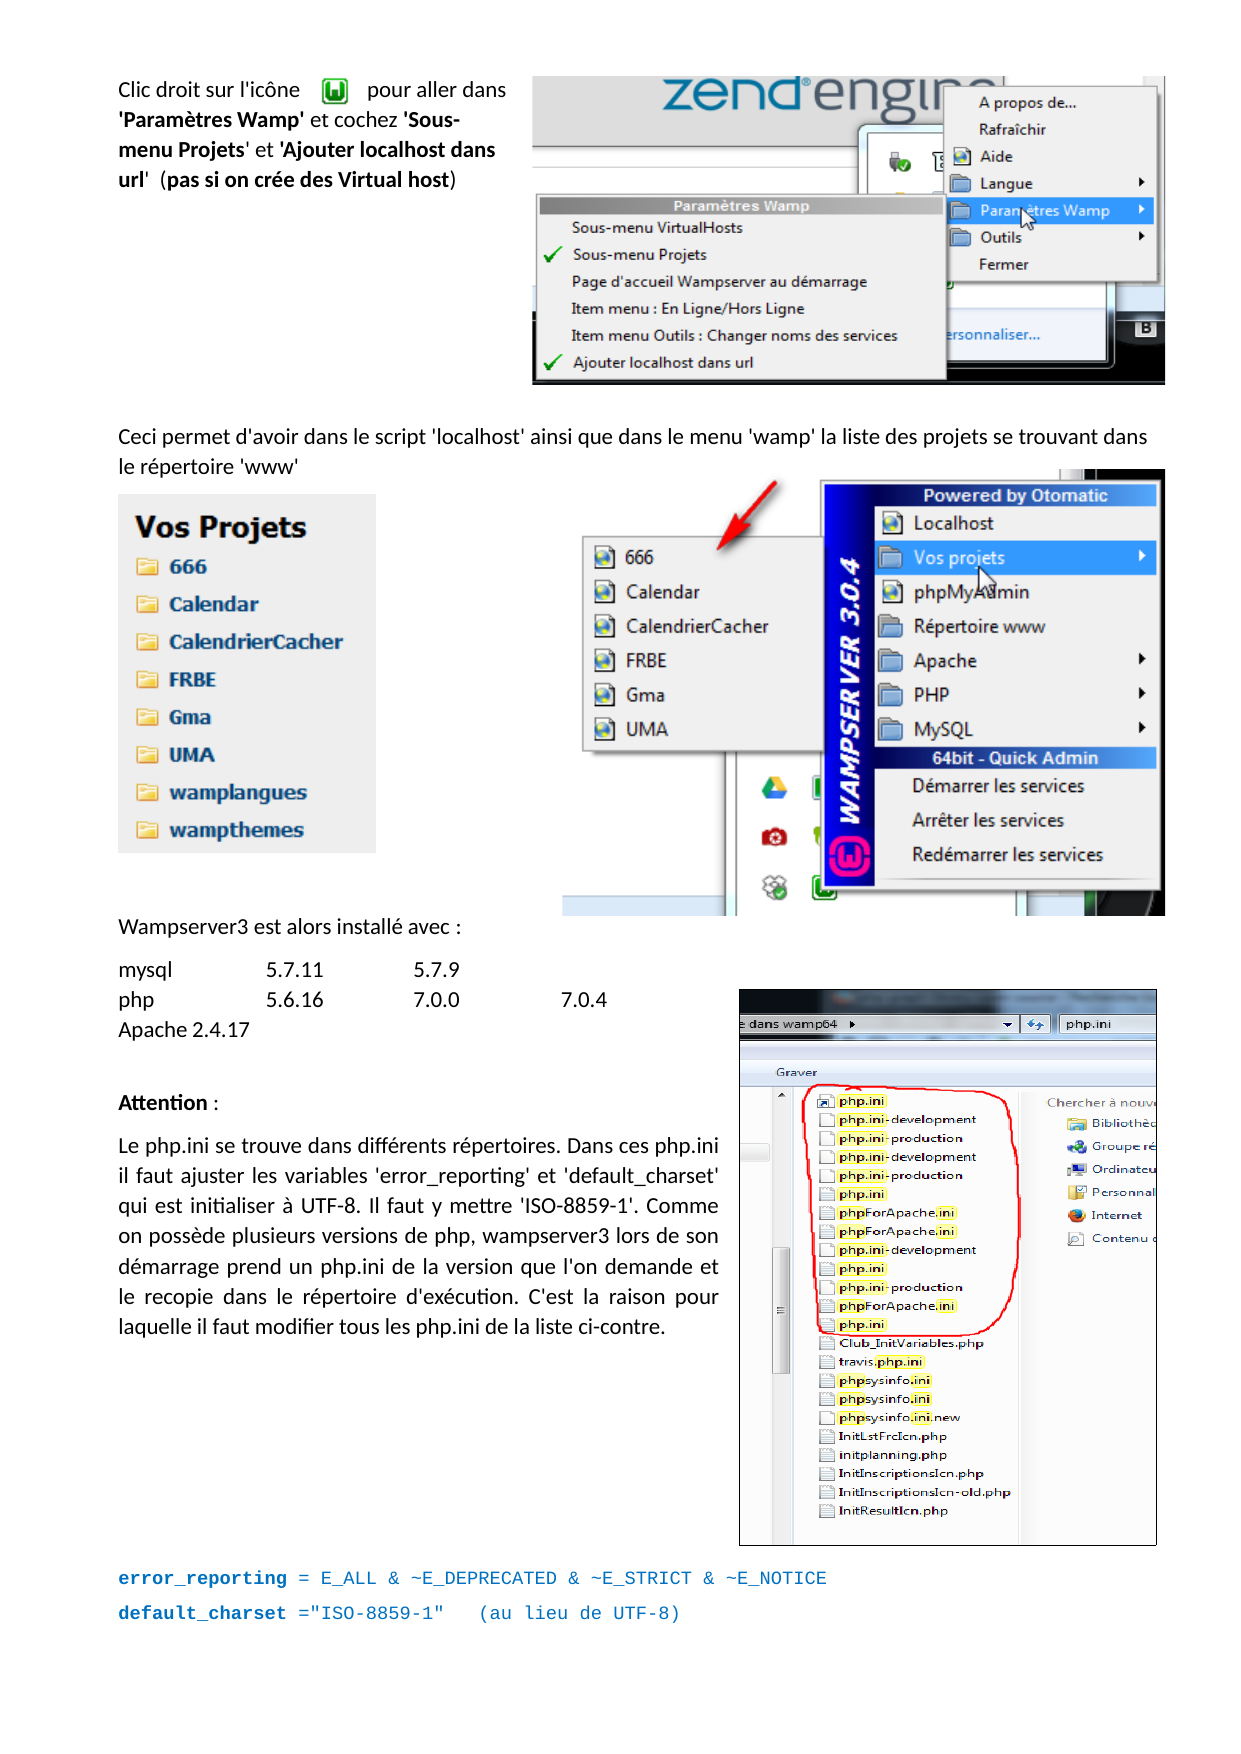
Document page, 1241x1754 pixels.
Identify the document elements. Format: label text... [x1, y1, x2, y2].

picture [562, 469, 1166, 916]
text mysql 5.7.11 5.7.9 [118, 955, 1165, 983]
text Attention : [118, 1088, 739, 1116]
text php 5.6.16 7.0.0 7.0.4 [118, 985, 1165, 1013]
text Clic droit sur l'icône pour aller dans 'Paramètres Wamp' et cochez 'Sous-menu Projets' et 'Ajouter localhost dans url' (pas si on crée des Virtual host) [118, 75, 1165, 194]
text Le php.ini se trouve dans différents répertoires. Dans ces php.ini il faut ajuster les variables 'error_reporting' et 'default_charset' qui est initialiser à UTF-8. Il faut y mettre 'ISO-8859-1'. Comme on possède plusieurs versions de php, wampserver3 lors de son démarrage prend un php.ini de la version que l'on demande et le recopie dans le répertoire d'exécution. C'est la raison pour laquelle il faut modifier tous les php.ini de la liste ci-contre. [118, 1131, 739, 1340]
text Wampserver3 est alors installé avec : [118, 912, 1165, 940]
picture [532, 76, 1166, 385]
text Ceci permet d'avoir dans le script 'localhost' ainsi que dans le menu 'wamp' la liste des projets se trouvant dans le répertoire 'www' [118, 422, 1165, 480]
text error_reporting = E_ALL & ~E_DEPRECATED & ~E_STRICT & ~E_NOTICE [118, 1568, 1059, 1590]
text default_charset ="ISO-8859-1" (au lieu de UTF-8) [118, 1604, 1059, 1625]
picture [118, 494, 376, 853]
picture [316, 69, 361, 114]
picture [773, 84, 795, 105]
text Apache 2.4.17 [118, 1015, 739, 1043]
picture [740, 990, 1156, 1545]
